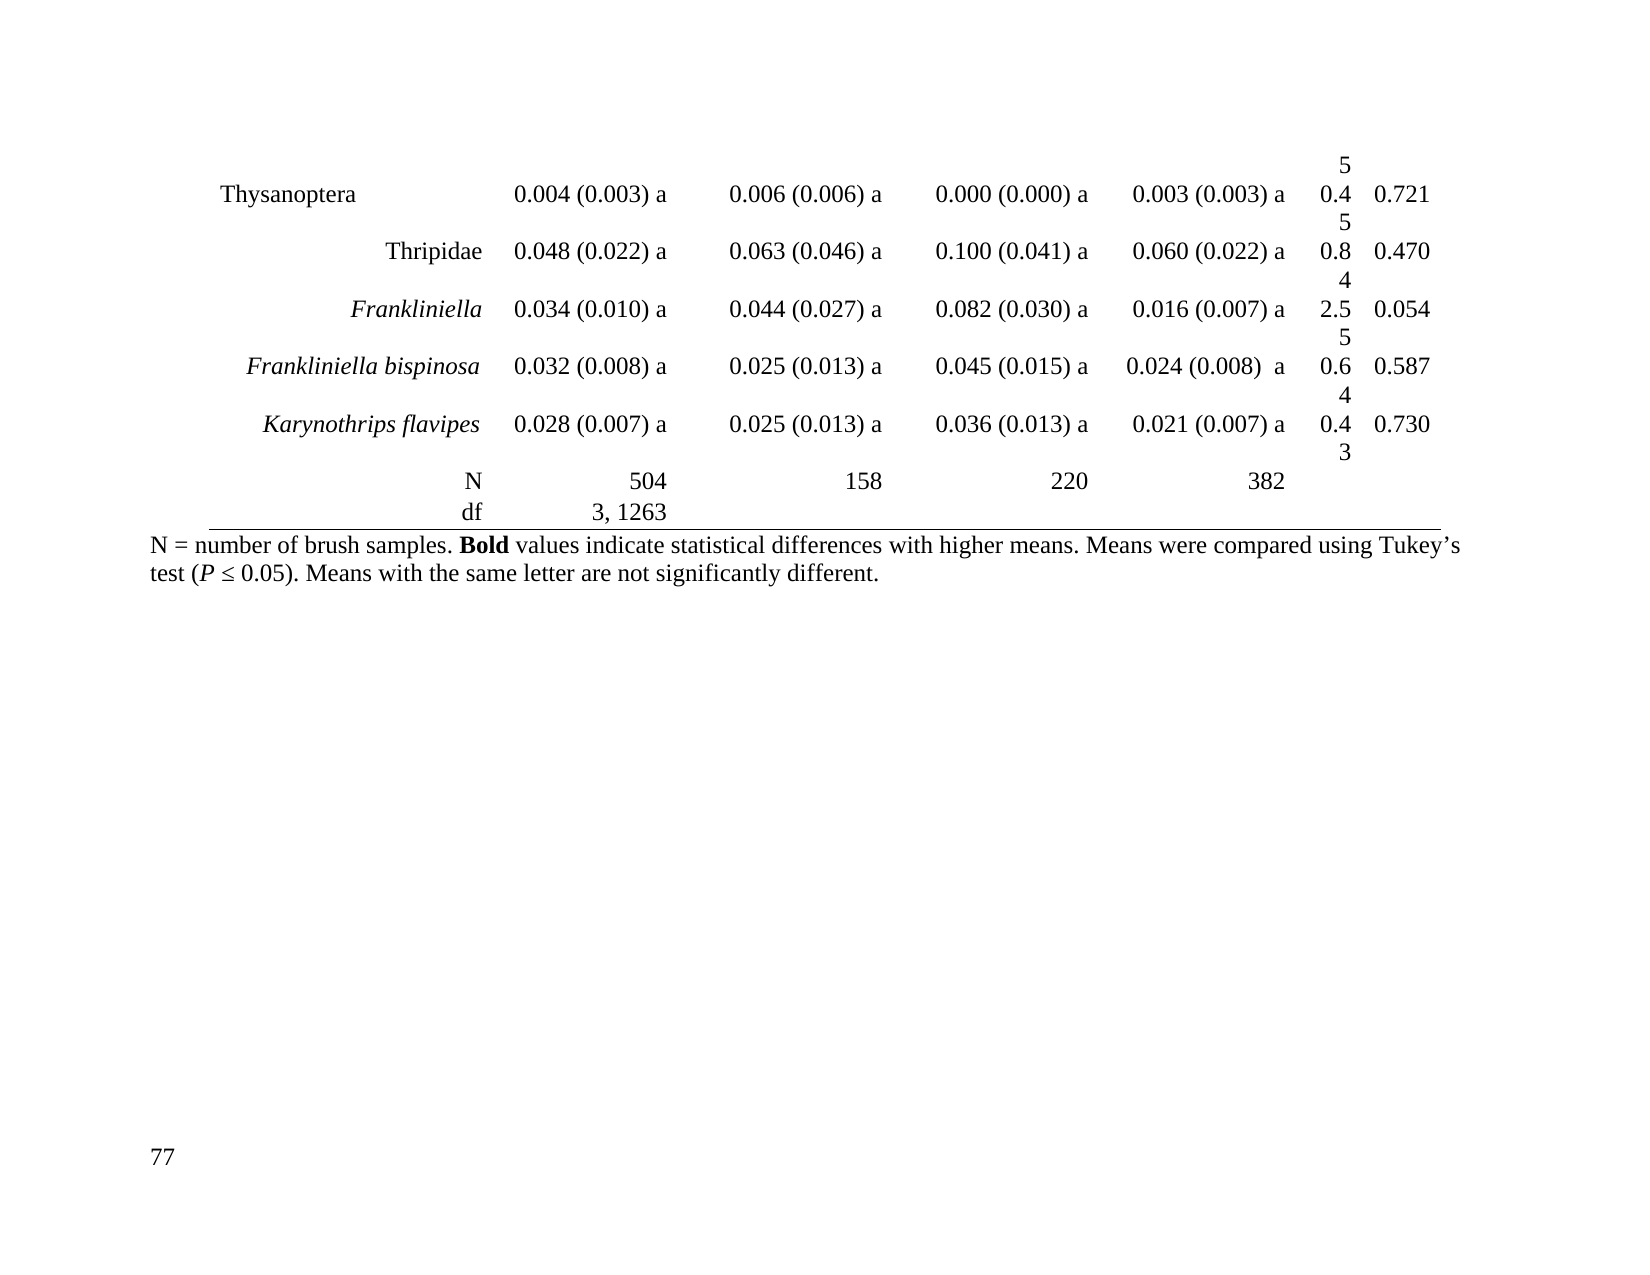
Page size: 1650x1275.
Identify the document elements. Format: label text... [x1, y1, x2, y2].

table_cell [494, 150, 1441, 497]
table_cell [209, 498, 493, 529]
text N = number of brush samples. Bold values indicate statistical differences with higher means. Means were compared using Tukey’s test (P ≤ 0.05). Means with the same letter are not significantly different. [150, 530, 1500, 587]
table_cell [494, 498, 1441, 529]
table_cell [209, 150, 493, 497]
